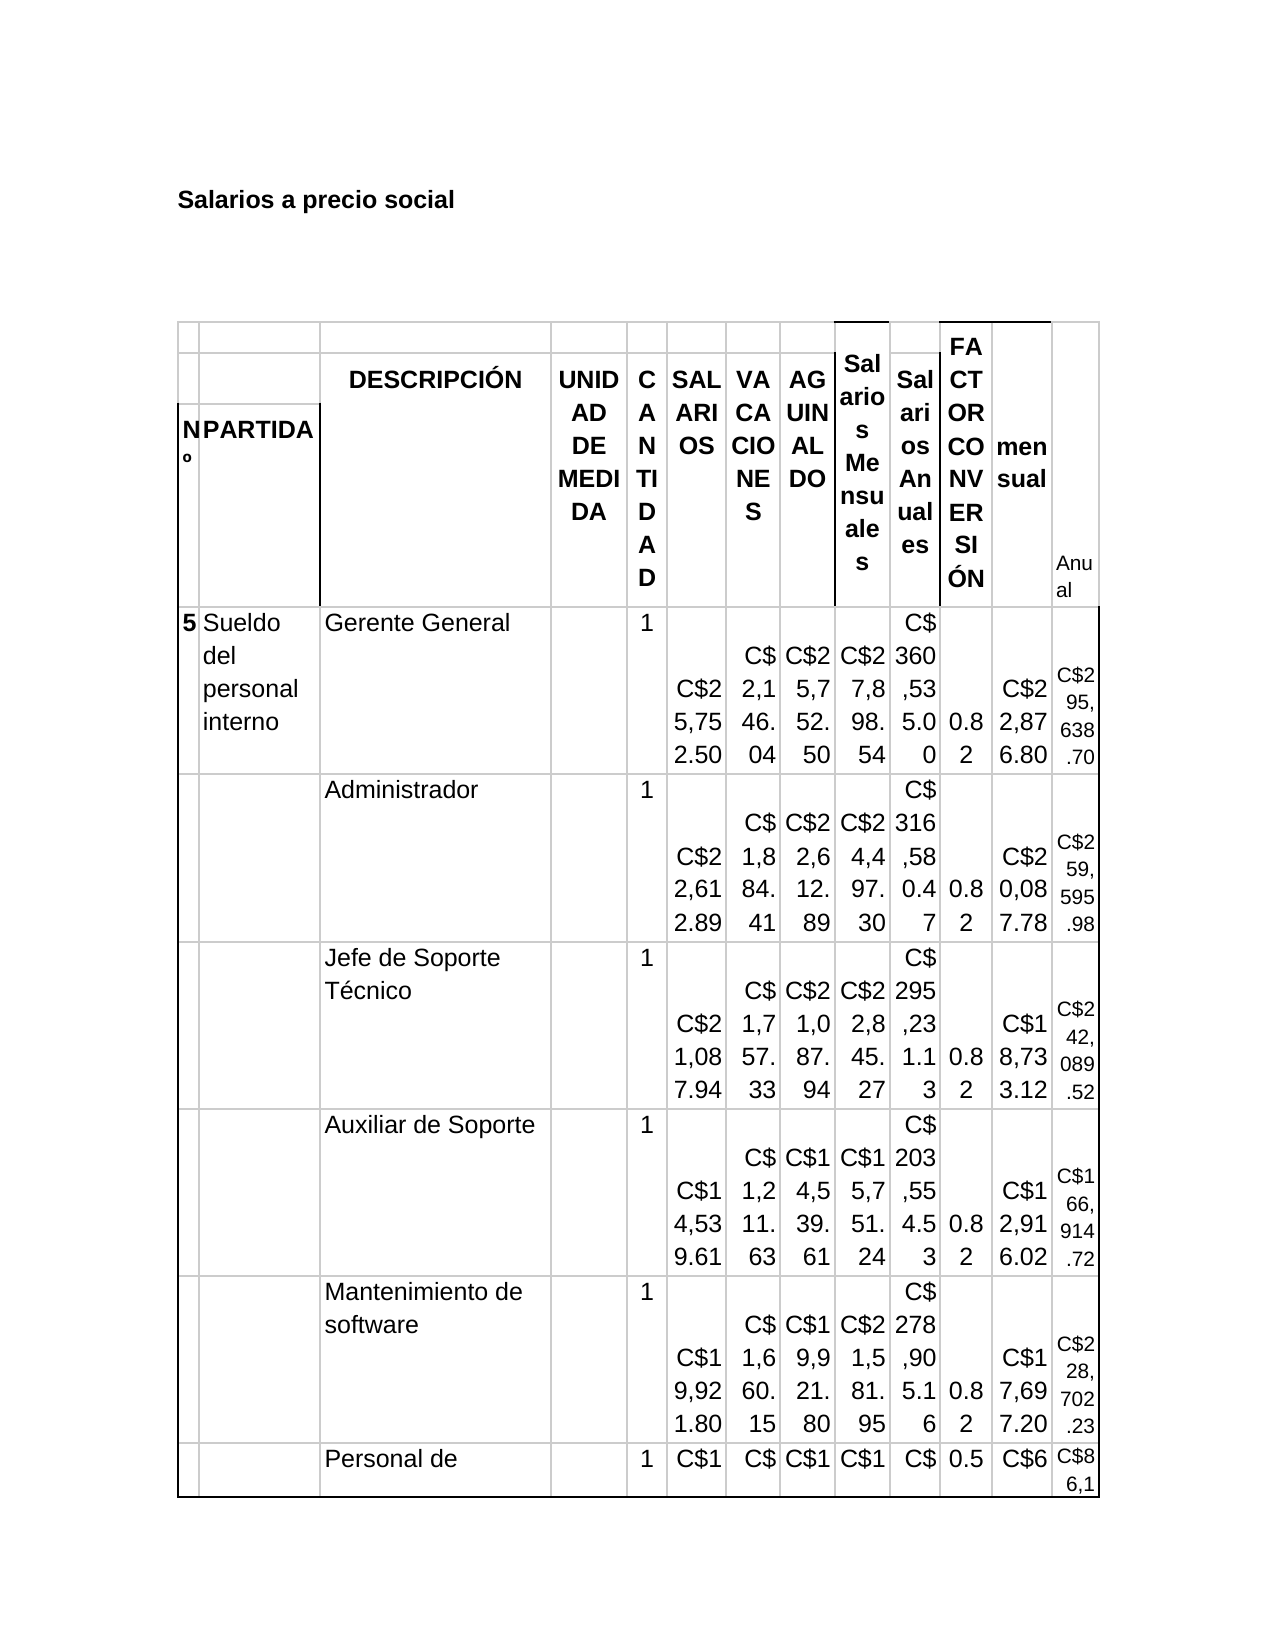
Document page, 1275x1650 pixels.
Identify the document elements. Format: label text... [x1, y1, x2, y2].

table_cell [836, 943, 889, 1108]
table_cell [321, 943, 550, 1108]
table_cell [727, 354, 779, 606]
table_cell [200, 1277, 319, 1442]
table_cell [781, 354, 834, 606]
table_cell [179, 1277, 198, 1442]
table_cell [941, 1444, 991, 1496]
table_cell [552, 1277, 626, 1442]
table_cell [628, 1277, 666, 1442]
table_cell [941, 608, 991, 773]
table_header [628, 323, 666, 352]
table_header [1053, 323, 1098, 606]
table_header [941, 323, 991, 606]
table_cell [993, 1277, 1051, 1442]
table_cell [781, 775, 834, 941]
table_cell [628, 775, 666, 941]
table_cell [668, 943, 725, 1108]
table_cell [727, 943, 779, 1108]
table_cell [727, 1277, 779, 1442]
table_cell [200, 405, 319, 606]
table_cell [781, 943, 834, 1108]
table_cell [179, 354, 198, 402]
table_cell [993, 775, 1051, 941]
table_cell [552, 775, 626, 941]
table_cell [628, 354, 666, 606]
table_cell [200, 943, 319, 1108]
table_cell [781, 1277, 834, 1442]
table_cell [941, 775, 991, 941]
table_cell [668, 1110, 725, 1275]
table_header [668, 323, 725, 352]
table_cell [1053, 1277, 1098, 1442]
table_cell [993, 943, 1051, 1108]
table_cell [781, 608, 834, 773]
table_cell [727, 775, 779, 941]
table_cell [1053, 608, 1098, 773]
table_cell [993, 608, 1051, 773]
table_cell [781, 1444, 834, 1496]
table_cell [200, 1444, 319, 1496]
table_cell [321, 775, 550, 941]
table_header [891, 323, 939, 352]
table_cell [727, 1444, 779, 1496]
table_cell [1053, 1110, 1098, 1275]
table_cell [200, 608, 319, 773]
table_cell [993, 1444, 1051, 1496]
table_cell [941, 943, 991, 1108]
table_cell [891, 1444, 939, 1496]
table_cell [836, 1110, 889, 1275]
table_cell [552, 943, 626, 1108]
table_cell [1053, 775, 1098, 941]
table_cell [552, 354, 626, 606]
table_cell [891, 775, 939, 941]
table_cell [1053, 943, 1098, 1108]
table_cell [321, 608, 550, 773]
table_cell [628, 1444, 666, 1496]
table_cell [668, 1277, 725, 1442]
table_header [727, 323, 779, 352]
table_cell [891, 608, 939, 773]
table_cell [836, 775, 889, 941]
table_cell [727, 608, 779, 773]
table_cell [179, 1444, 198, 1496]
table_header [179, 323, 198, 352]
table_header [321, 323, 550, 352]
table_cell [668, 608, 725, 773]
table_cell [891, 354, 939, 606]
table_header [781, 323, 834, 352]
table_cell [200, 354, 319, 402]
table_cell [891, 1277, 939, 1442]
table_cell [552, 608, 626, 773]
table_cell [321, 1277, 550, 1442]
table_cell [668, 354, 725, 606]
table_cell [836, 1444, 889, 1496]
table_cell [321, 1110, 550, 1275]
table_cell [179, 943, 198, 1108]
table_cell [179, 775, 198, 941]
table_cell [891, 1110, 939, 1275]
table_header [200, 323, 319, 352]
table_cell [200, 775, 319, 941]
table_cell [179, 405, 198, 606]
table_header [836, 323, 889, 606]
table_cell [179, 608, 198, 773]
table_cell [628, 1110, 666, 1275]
text Salarios a precio social [177, 184, 1098, 213]
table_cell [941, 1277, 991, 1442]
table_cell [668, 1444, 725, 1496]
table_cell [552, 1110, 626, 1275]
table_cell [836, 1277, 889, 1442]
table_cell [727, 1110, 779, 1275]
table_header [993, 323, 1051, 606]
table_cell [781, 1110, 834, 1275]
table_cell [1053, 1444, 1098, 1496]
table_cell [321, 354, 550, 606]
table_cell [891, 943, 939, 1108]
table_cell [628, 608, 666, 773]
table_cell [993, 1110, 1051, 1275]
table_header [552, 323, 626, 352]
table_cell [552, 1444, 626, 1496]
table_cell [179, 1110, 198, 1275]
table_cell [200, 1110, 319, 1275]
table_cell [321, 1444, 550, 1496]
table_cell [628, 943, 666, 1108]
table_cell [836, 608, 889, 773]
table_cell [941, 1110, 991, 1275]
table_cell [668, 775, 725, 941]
